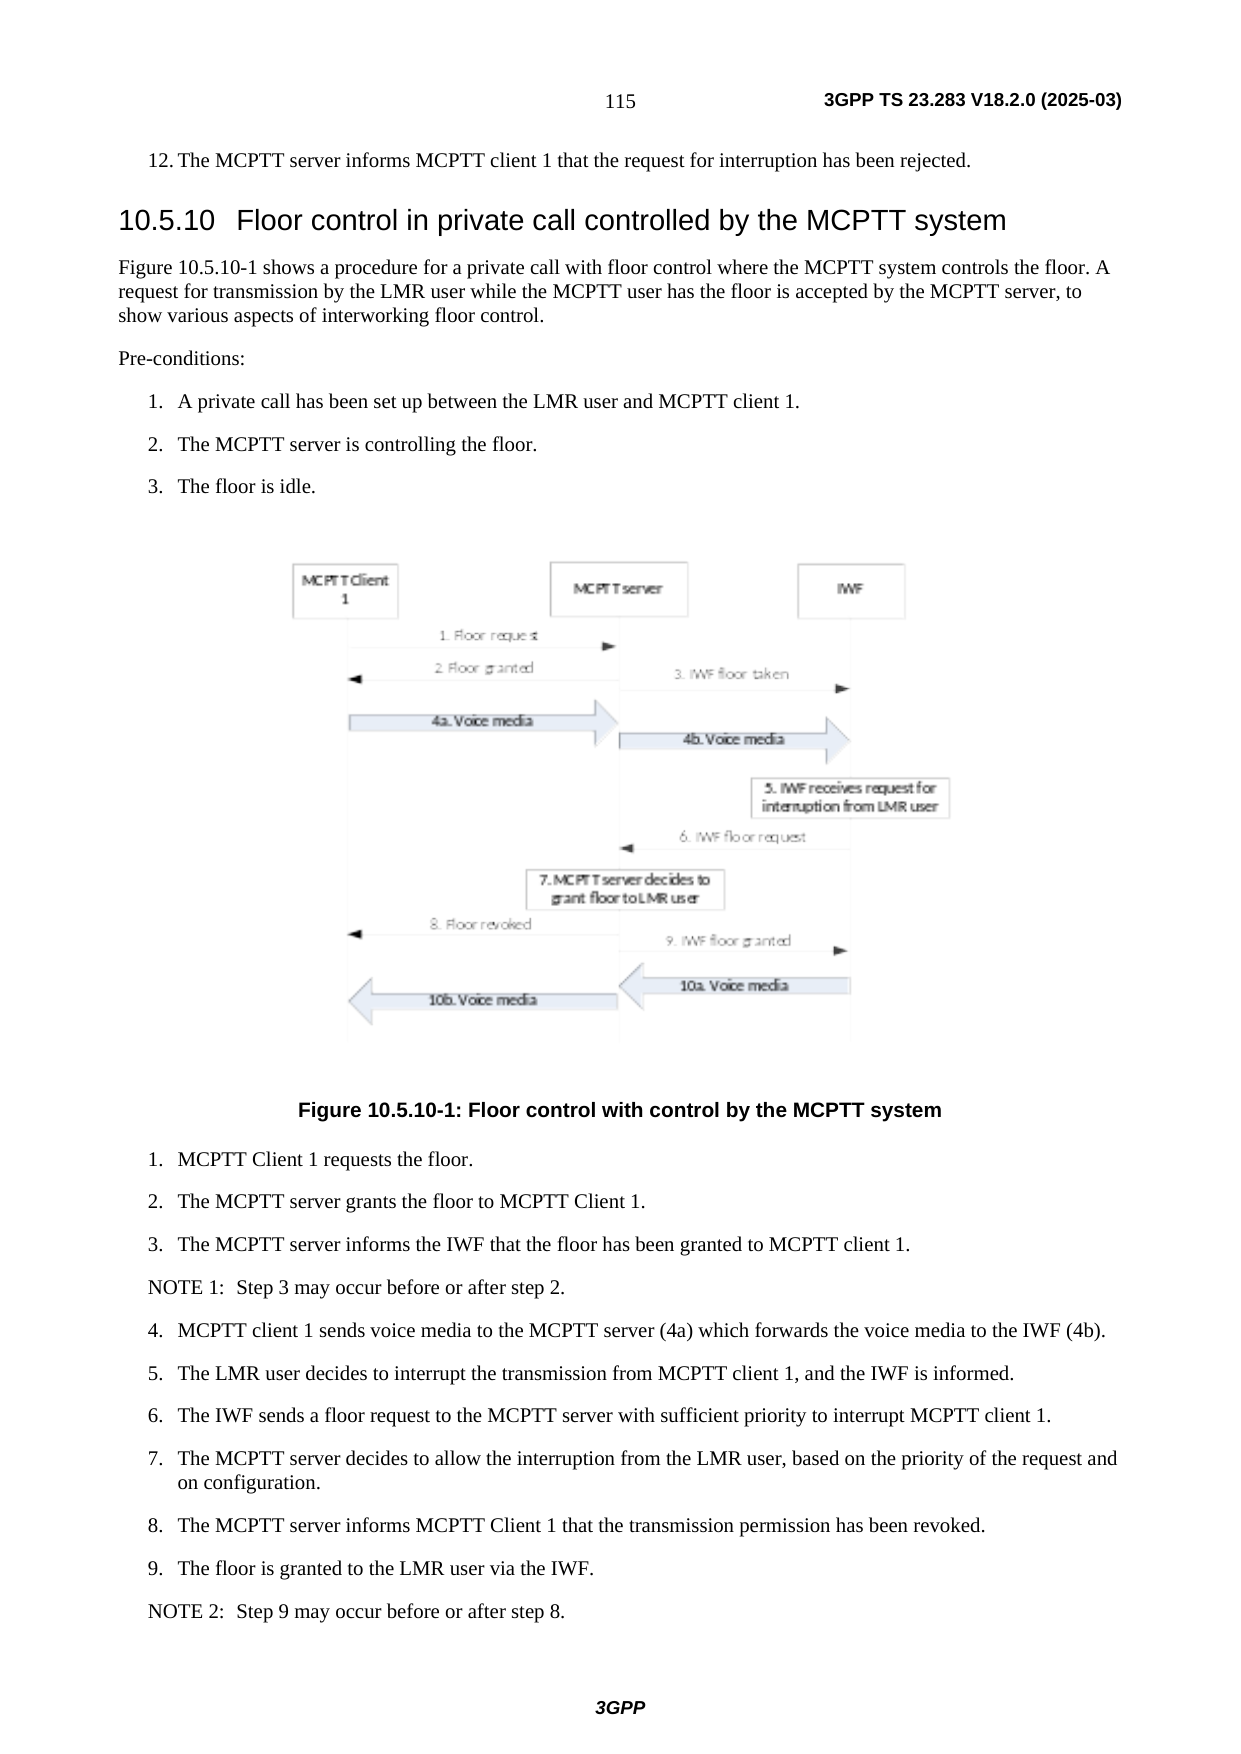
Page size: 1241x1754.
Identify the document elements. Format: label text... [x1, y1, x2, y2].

text 2. The MCPTT server is controlling the floor. [148, 432, 1122, 456]
text 5. The LMR user decides to interrupt the transmission from MCPTT client 1, and the IWF is informed. [148, 1361, 1122, 1384]
subtitle 10.5.10 Floor control in private call controlled by the MCPTT system [118, 203, 1122, 236]
text NOTE 2: Step 9 may occur before or after step 8. [148, 1599, 1122, 1623]
text 4. MCPTT client 1 sends voice media to the MCPTT server (4a) which forwards the voice media to the IWF (4b). [148, 1318, 1122, 1342]
text Figure 10.5.10-1: Floor control with control by the MCPTT system [118, 1097, 1122, 1121]
text 1. A private call has been set up between the LMR user and MCPTT client 1. [148, 389, 1122, 413]
text NOTE 1: Step 3 may occur before or after step 2. [148, 1275, 1122, 1299]
text 7. The MCPTT server decides to allow the interruption from the LMR user, based on the priority of the request and on configuration. [148, 1446, 1122, 1494]
text Pre-conditions: [118, 346, 1122, 370]
text 2. The MCPTT server grants the floor to MCPTT Client 1. [148, 1189, 1122, 1213]
text 8. The MCPTT server informs MCPTT Client 1 that the transmission permission has been revoked. [148, 1513, 1122, 1537]
text 9. The floor is granted to the LMR user via the IWF. [148, 1556, 1122, 1580]
text 6. The IWF sends a floor request to the MCPTT server with sufficient priority to interrupt MCPTT client 1. [148, 1403, 1122, 1427]
text 3. The floor is idle. [148, 474, 1122, 498]
text Figure 10.5.10-1 shows a procedure for a private call with floor control where the MCPTT system controls the floor. A request for transmission by the LMR user while the MCPTT user has the floor is accepted by the MCPTT server, to show various aspects of interworking floor control. [118, 255, 1122, 327]
text 12. The MCPTT server informs MCPTT client 1 that the request for interruption has been rejected. [148, 147, 1122, 172]
text 3. The MCPTT server informs the IWF that the floor has been granted to MCPTT client 1. [148, 1232, 1122, 1256]
text 1. MCPTT Client 1 requests the floor. [148, 1146, 1122, 1171]
